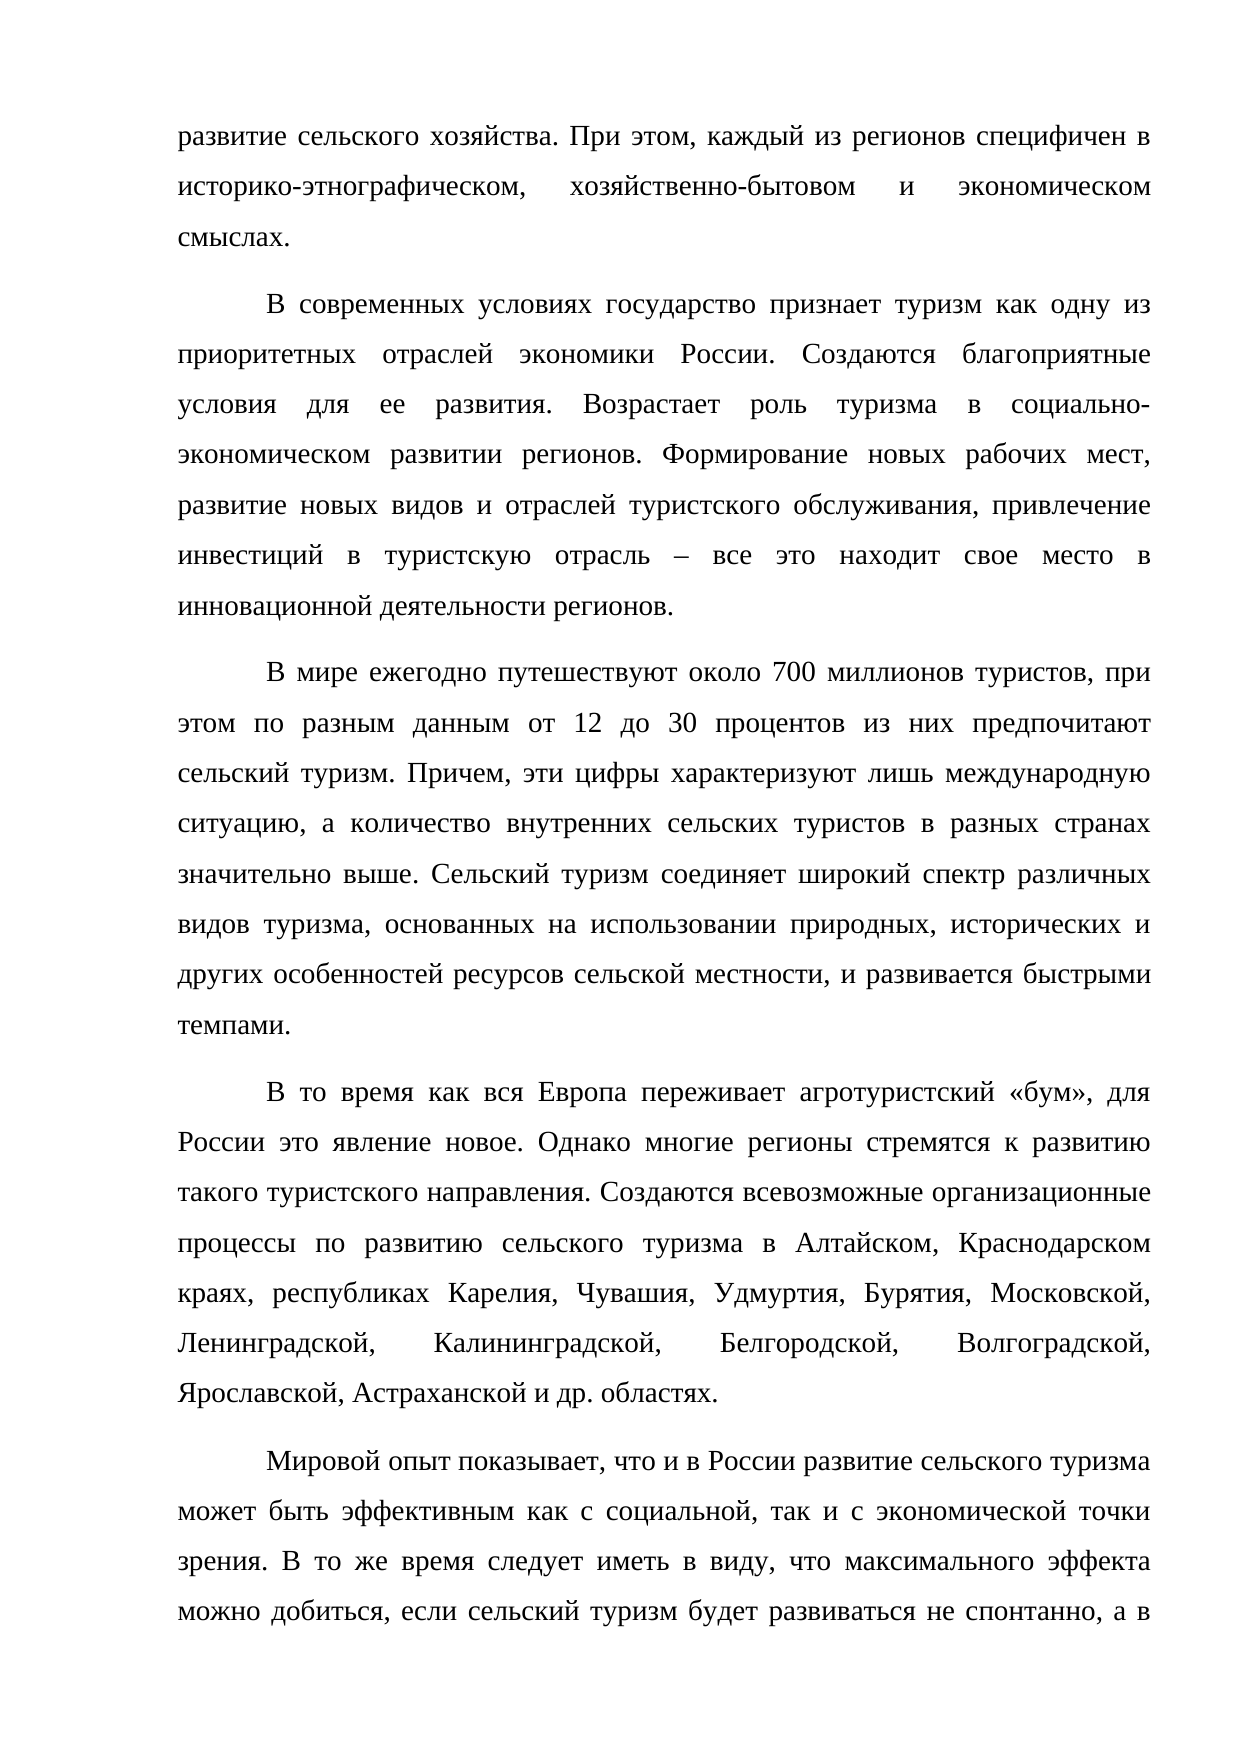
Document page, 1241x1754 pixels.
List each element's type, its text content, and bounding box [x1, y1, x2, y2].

text В то время как вся Европа переживает агротуристский «бум», для России это явление новое. Однако многие регионы стремятся к развитию такого туристского направления. Создаются всевозможные организационные процессы по развитию сельского туризма в Алтайском, Краснодарском краях, республиках Карелия, Чувашия, Удмуртия, Бурятия, Московской, Ленинградской, Калининградской, Белгородской, Волгоградской, Ярославской, Астраханской и др. областях. [177, 1074, 1152, 1409]
text В современных условиях государство признает туризм как одну из приоритетных отраслей экономики России. Создаются благоприятные условия для ее развития. Возрастает роль туризма в социально-экономическом развитии регионов. Формирование новых рабочих мест, развитие новых видов и отраслей туристского обслуживания, привлечение инвестиций в туристскую отрасль – все это находит свое место в инновационной деятельности регионов. [177, 286, 1152, 621]
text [177, 1443, 1152, 1627]
text В мире ежегодно путешествуют около 700 миллионов туристов, при этом по разным данным от 12 до 30 процентов из них предпочитают сельский туризм. Причем, эти цифры характеризуют лишь международную ситуацию, а количество внутренних сельских туристов в разных странах значительно выше. Сельский туризм соединяет широкий спектр различных видов туризма, основанных на использовании природных, исторических и других особенностей ресурсов сельской местности, и развивается быстрыми темпами. [177, 654, 1152, 1040]
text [177, 118, 1152, 252]
